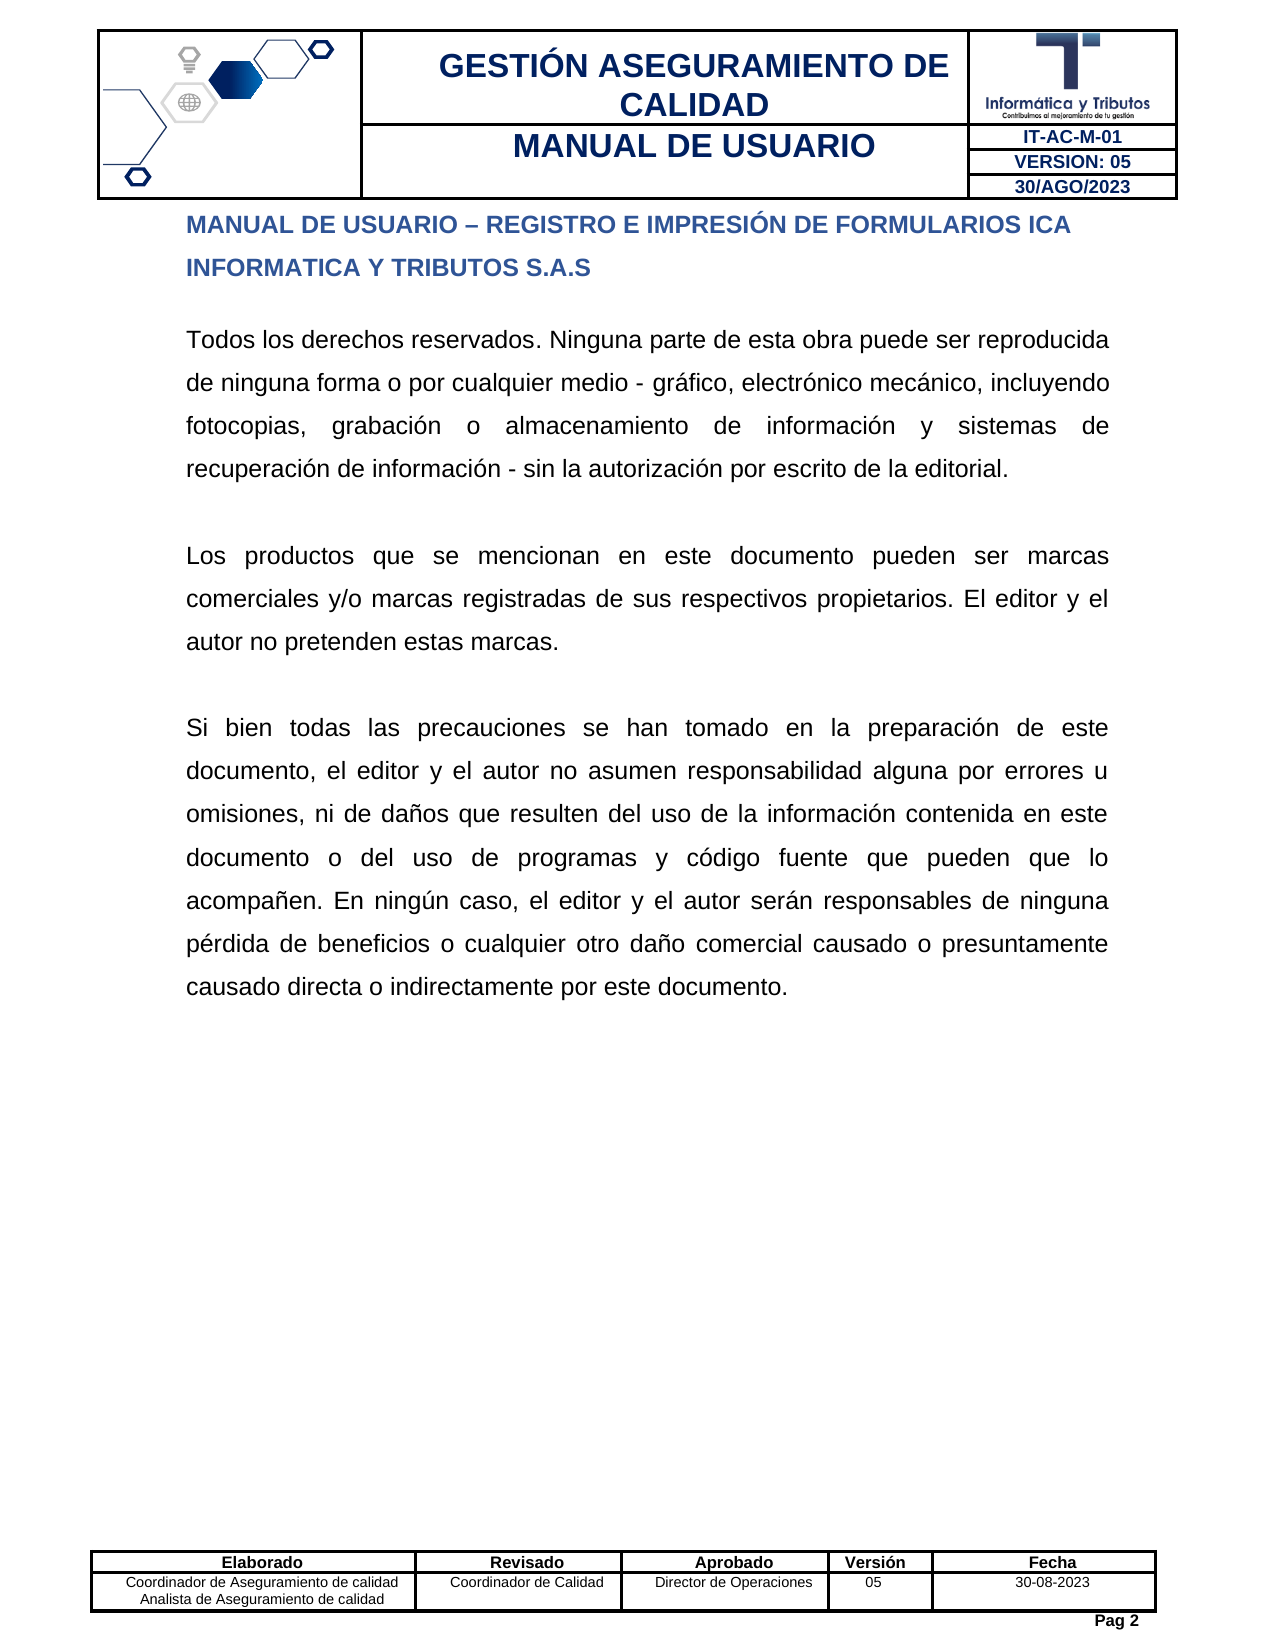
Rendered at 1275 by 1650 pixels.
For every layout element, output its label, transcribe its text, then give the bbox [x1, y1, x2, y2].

picture [985, 32, 1150, 120]
text MANUAL DE USUARIO – REGISTRO E IMPRESIÓN DE FORMULARIOS ICA [186, 210, 1134, 239]
text Si bien todas las precauciones se han tomado en la preparación de este documento, el editor y el autor no asumen responsabilidad alguna por errores u omisiones, ni de daños que resulten del uso de la información contenida en este documento o del uso de programas y código fuente que pueden que lo acompañen. En ningún caso, el editor y el autor serán responsables de ninguna pérdida de beneficios o cualquier otro daño comercial causado o presuntamente causado directa o indirectamente por este documento. [186, 713, 1110, 1001]
text INFORMATICA Y TRIBUTOS S.A.S [186, 253, 1134, 282]
text Todos los derechos reservados. Ninguna parte de esta obra puede ser reproducida de ninguna forma o por cualquier medio - gráfico, electrónico mecánico, incluyendo fotocopias, grabación o almacenamiento de información y sistemas de recuperación de información - sin la autorización por escrito de la editorial. [186, 325, 1110, 483]
text Los productos que se mencionan en este documento pueden ser marcas comerciales y/o marcas registradas de sus respectivos propietarios. El editor y el autor no pretenden estas marcas. [186, 541, 1110, 656]
